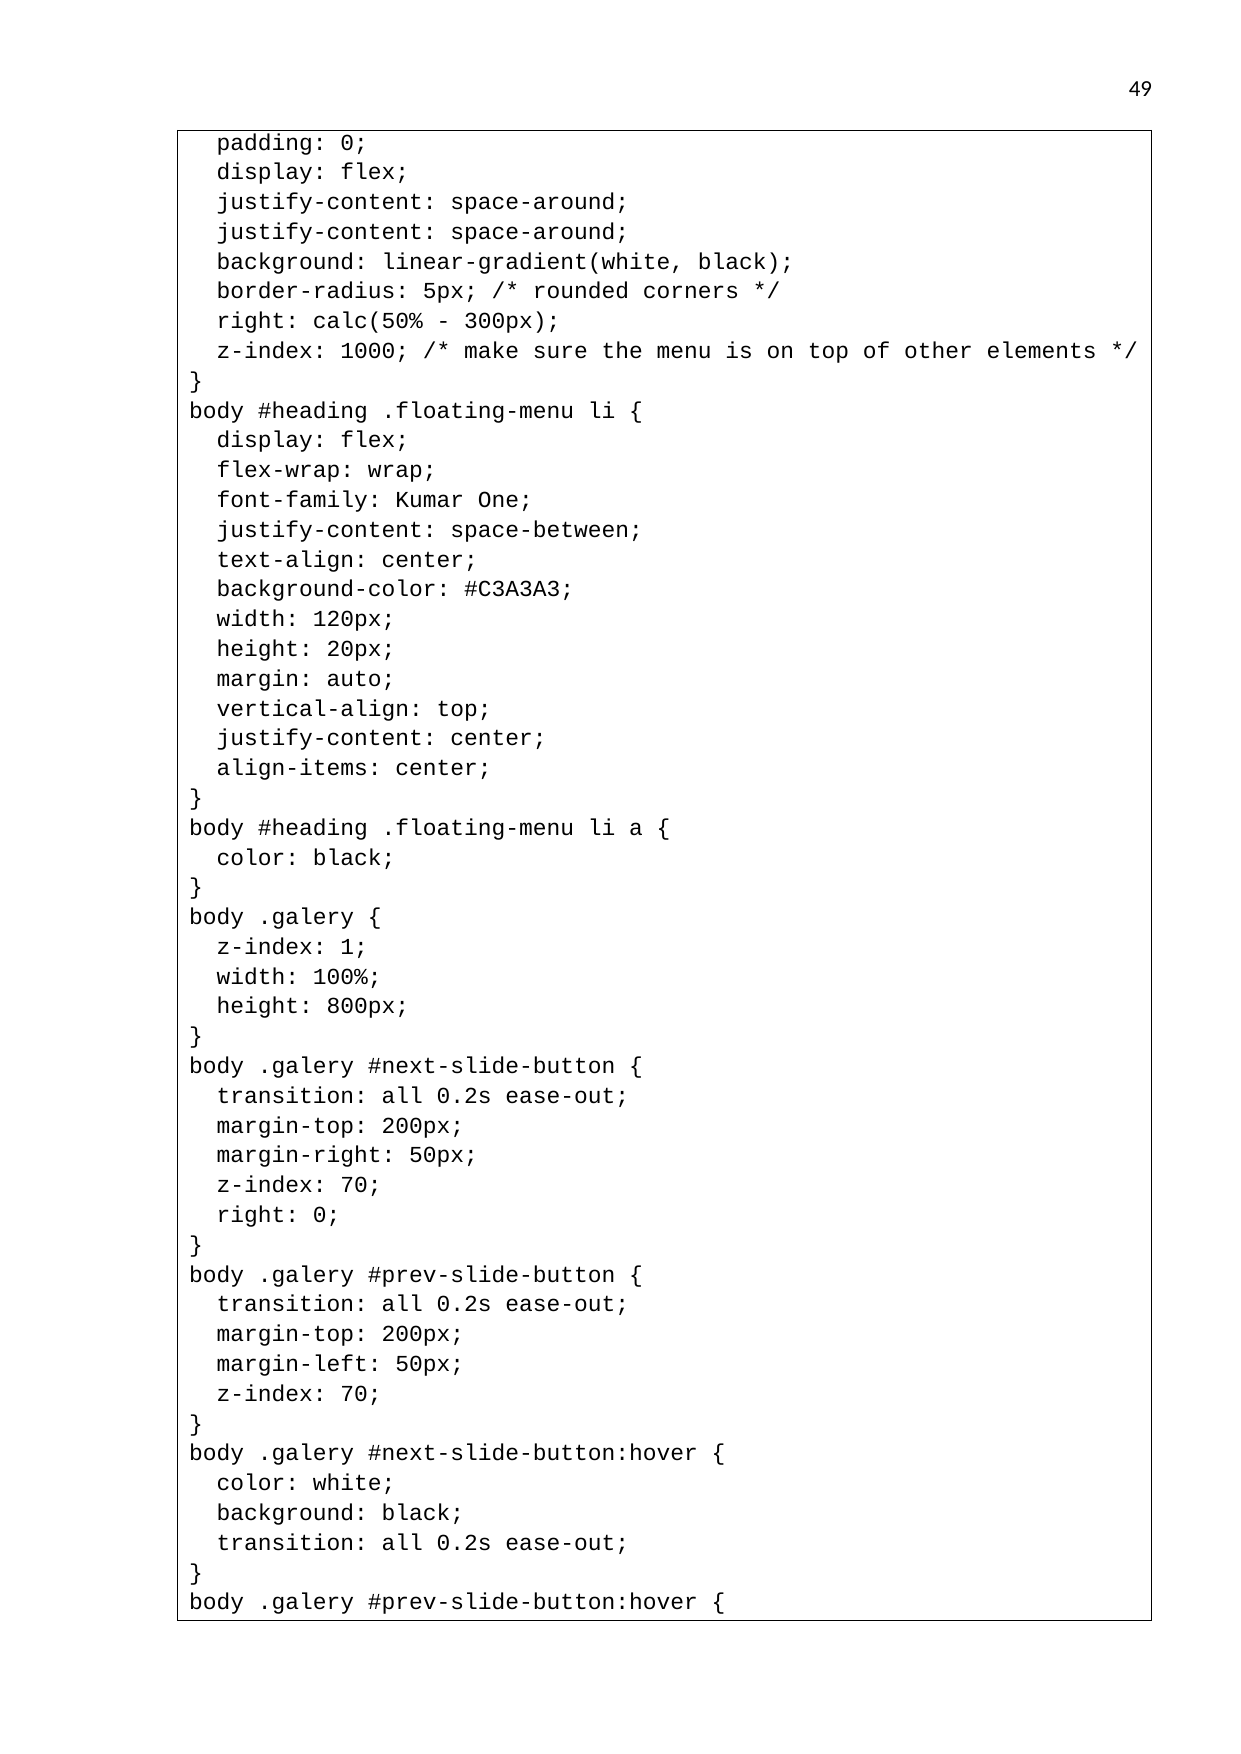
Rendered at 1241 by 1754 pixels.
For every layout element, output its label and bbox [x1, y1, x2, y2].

table_header [178, 131, 1151, 1620]
